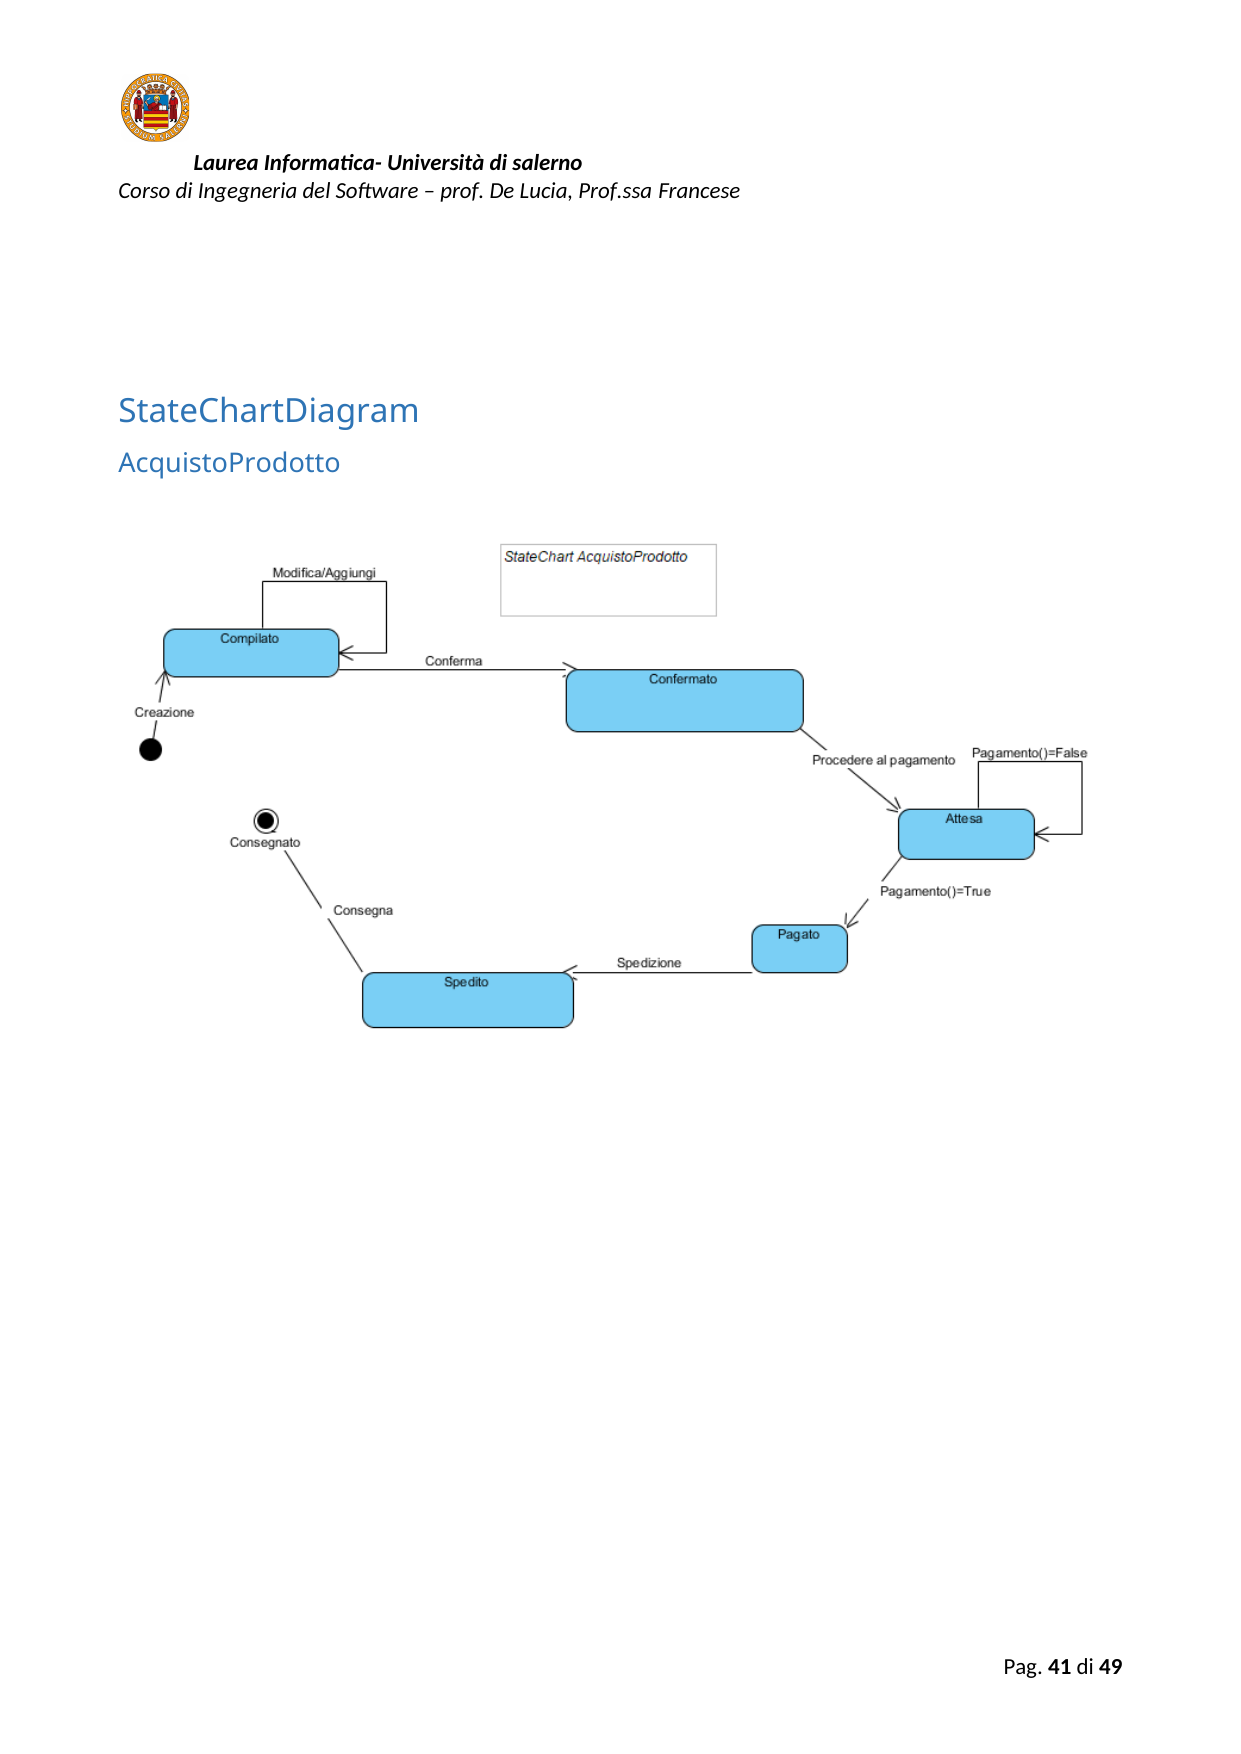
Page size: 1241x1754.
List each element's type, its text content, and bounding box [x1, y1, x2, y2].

subtitle StateChartDiagram [118, 387, 1122, 432]
picture [118, 538, 1122, 1033]
picture [121, 73, 190, 142]
subtitle AcquistoProdotto [118, 443, 1122, 480]
